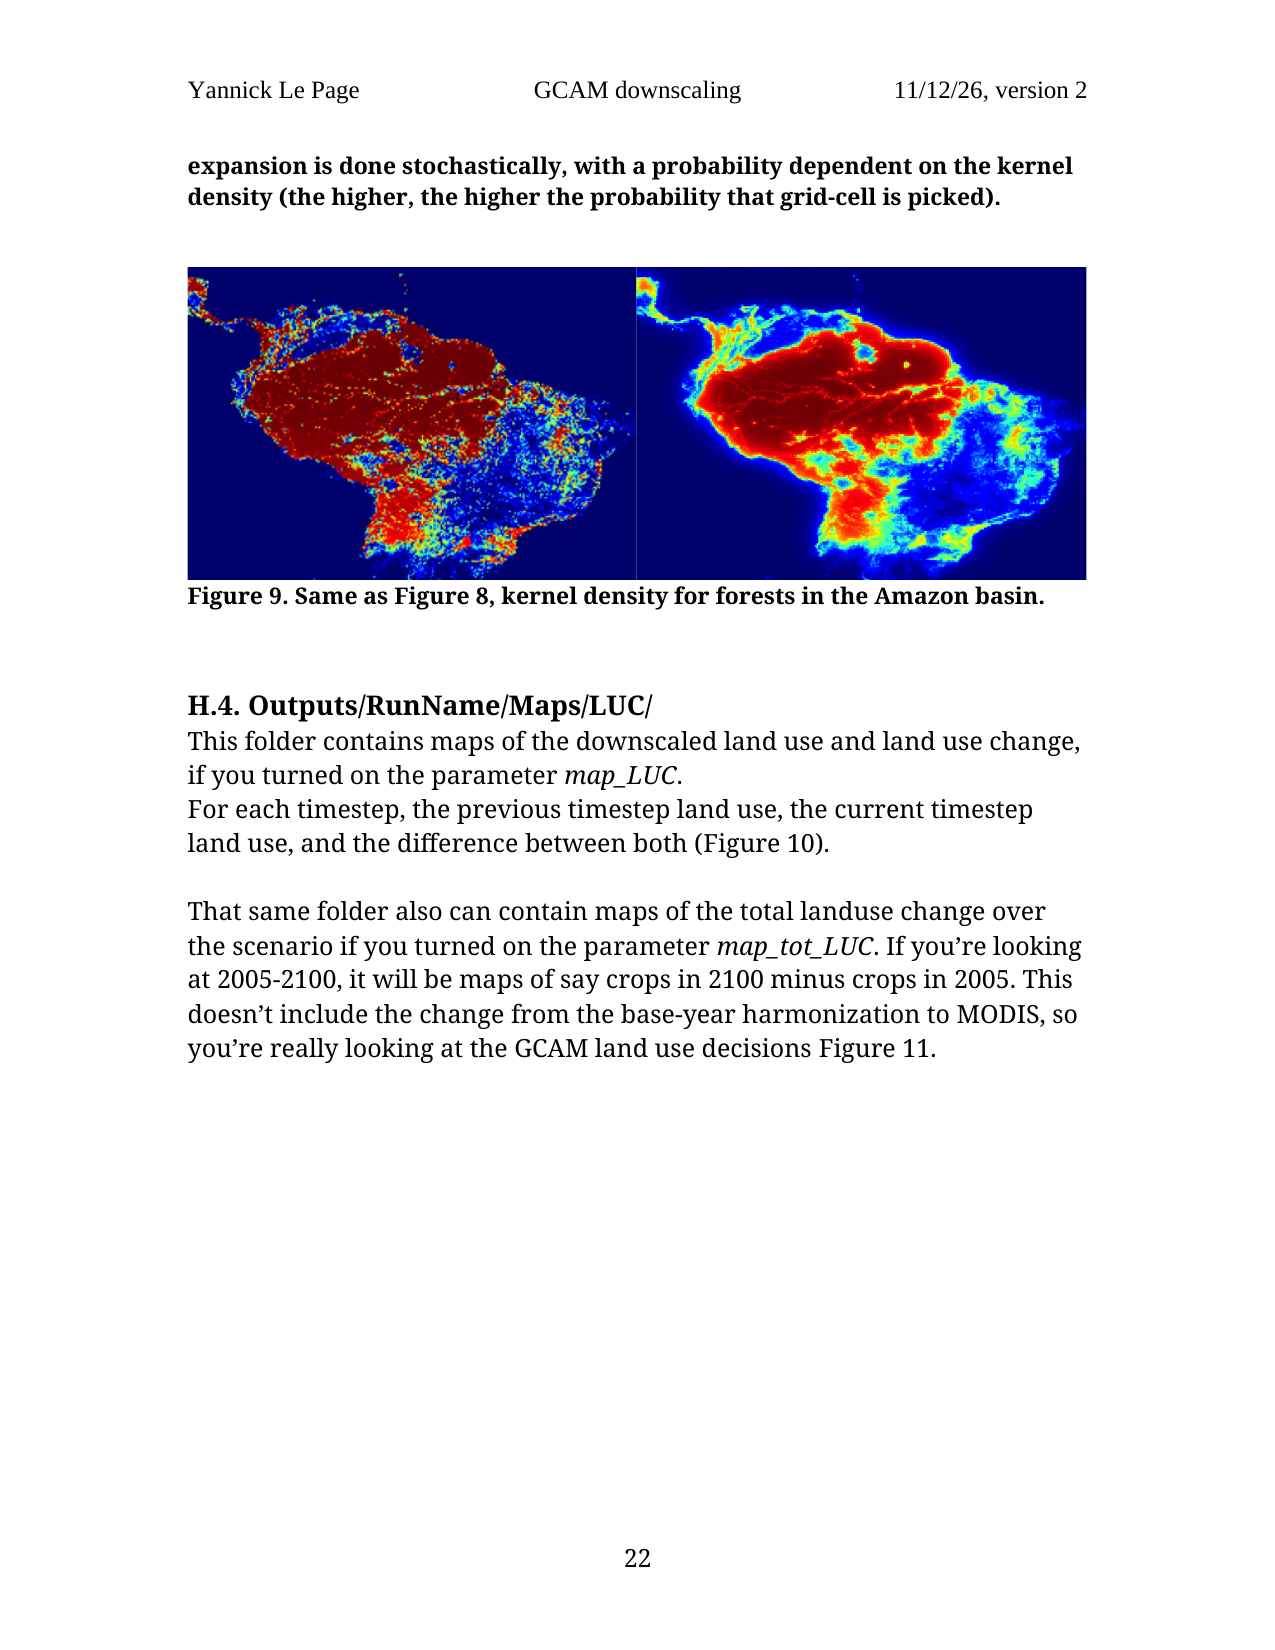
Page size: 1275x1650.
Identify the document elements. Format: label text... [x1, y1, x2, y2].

picture [187, 267, 1087, 580]
subtitle Outputs/RunName/Maps/LUC/ [187, 687, 1087, 724]
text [187, 150, 1087, 212]
text That same folder also can contain maps of the total landuse change over the scenario if you turned on the parameter map_tot_LUC. If you’re looking at 2005-2100, it will be maps of say crops in 2100 minus crops in 2005. This doesn’t include the change from the base-year harmonization to MODIS, so you’re really looking at the GCAM land use decisions Figure 11. [187, 894, 1087, 1064]
text Figure 9. Same as Figure 8, kernel density for forests in the Amazon basin. [187, 580, 1087, 611]
text This folder contains maps of the downscaled land use and land use change, if you turned on the parameter map_LUC. [187, 724, 1087, 792]
text For each timestep, the previous timestep land use, the current timestep land use, and the difference between both (Figure 10). [187, 792, 1087, 860]
